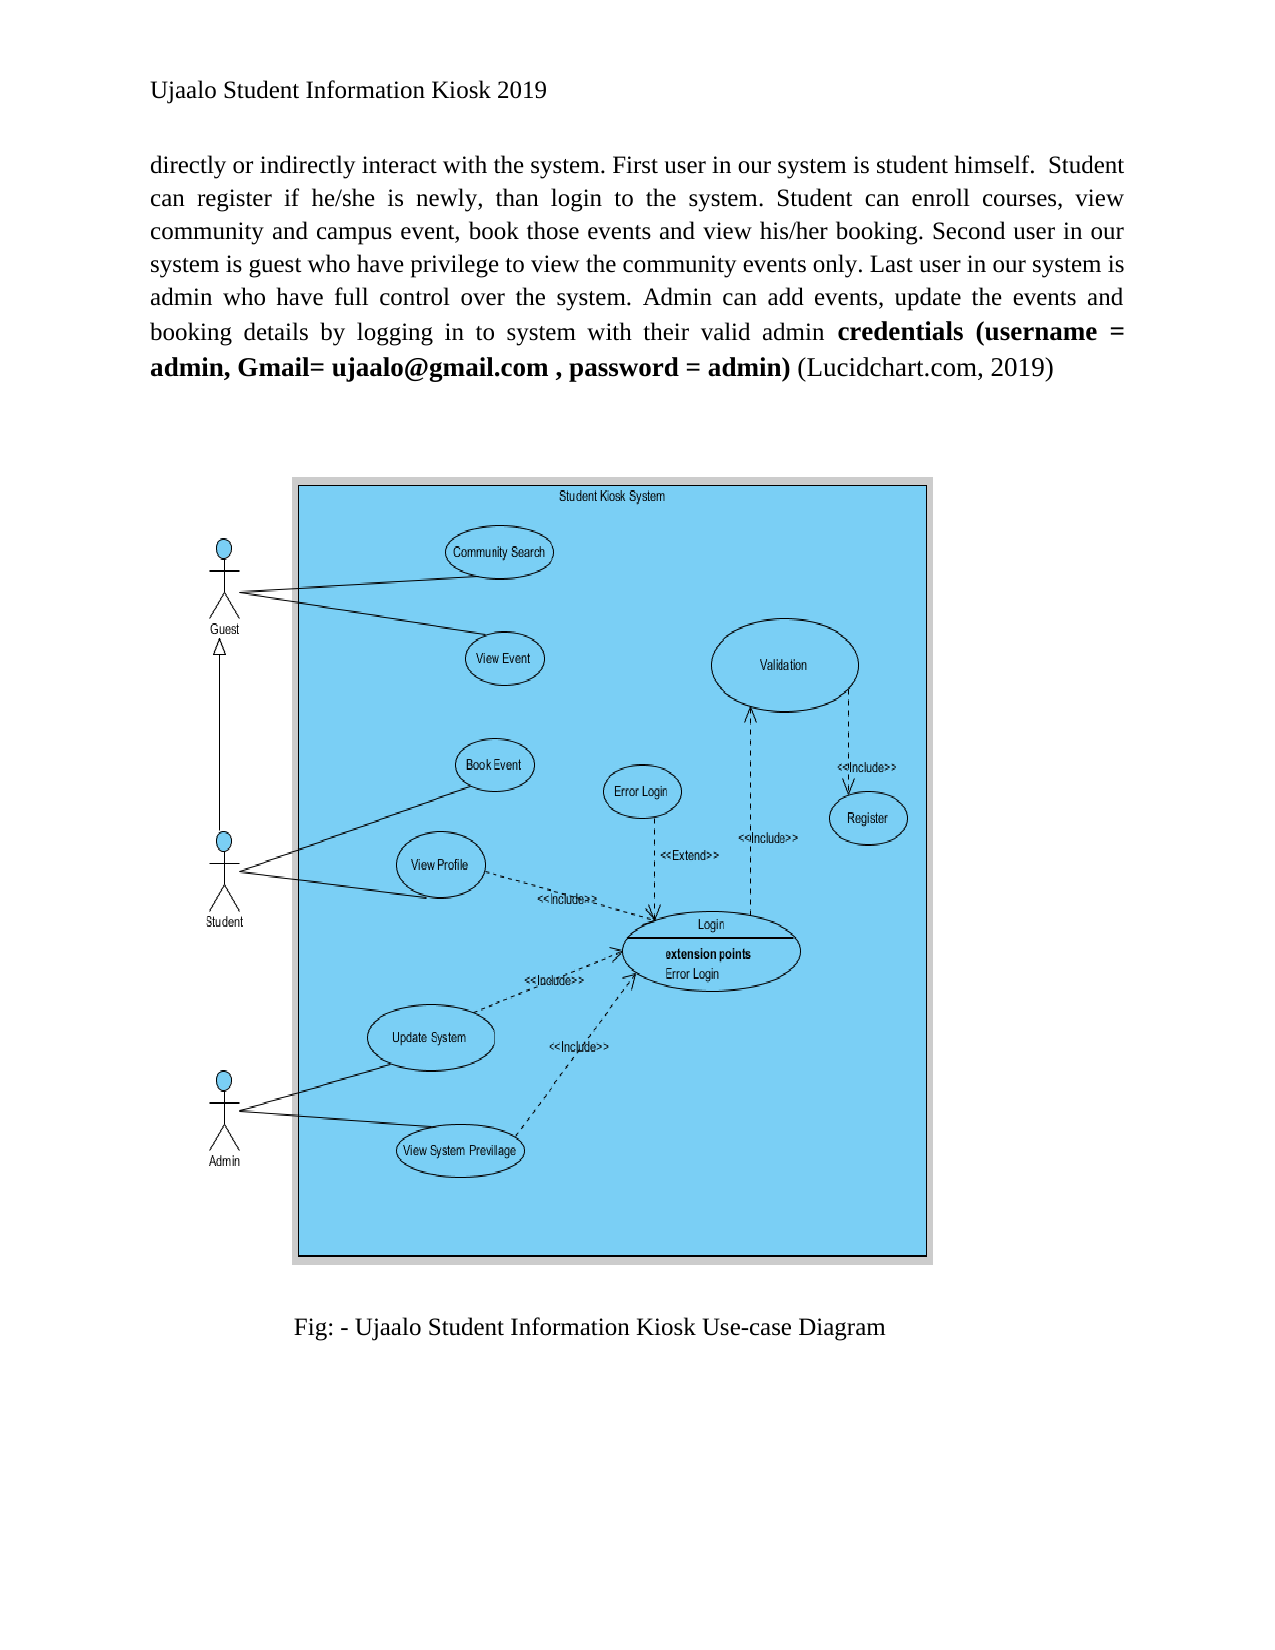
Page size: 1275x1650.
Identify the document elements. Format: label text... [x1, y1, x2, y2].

picture [150, 475, 1125, 1281]
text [150, 150, 1125, 382]
text Fig: - Ujaalo Student Information Kiosk Use-case Diagram [150, 1312, 1125, 1340]
